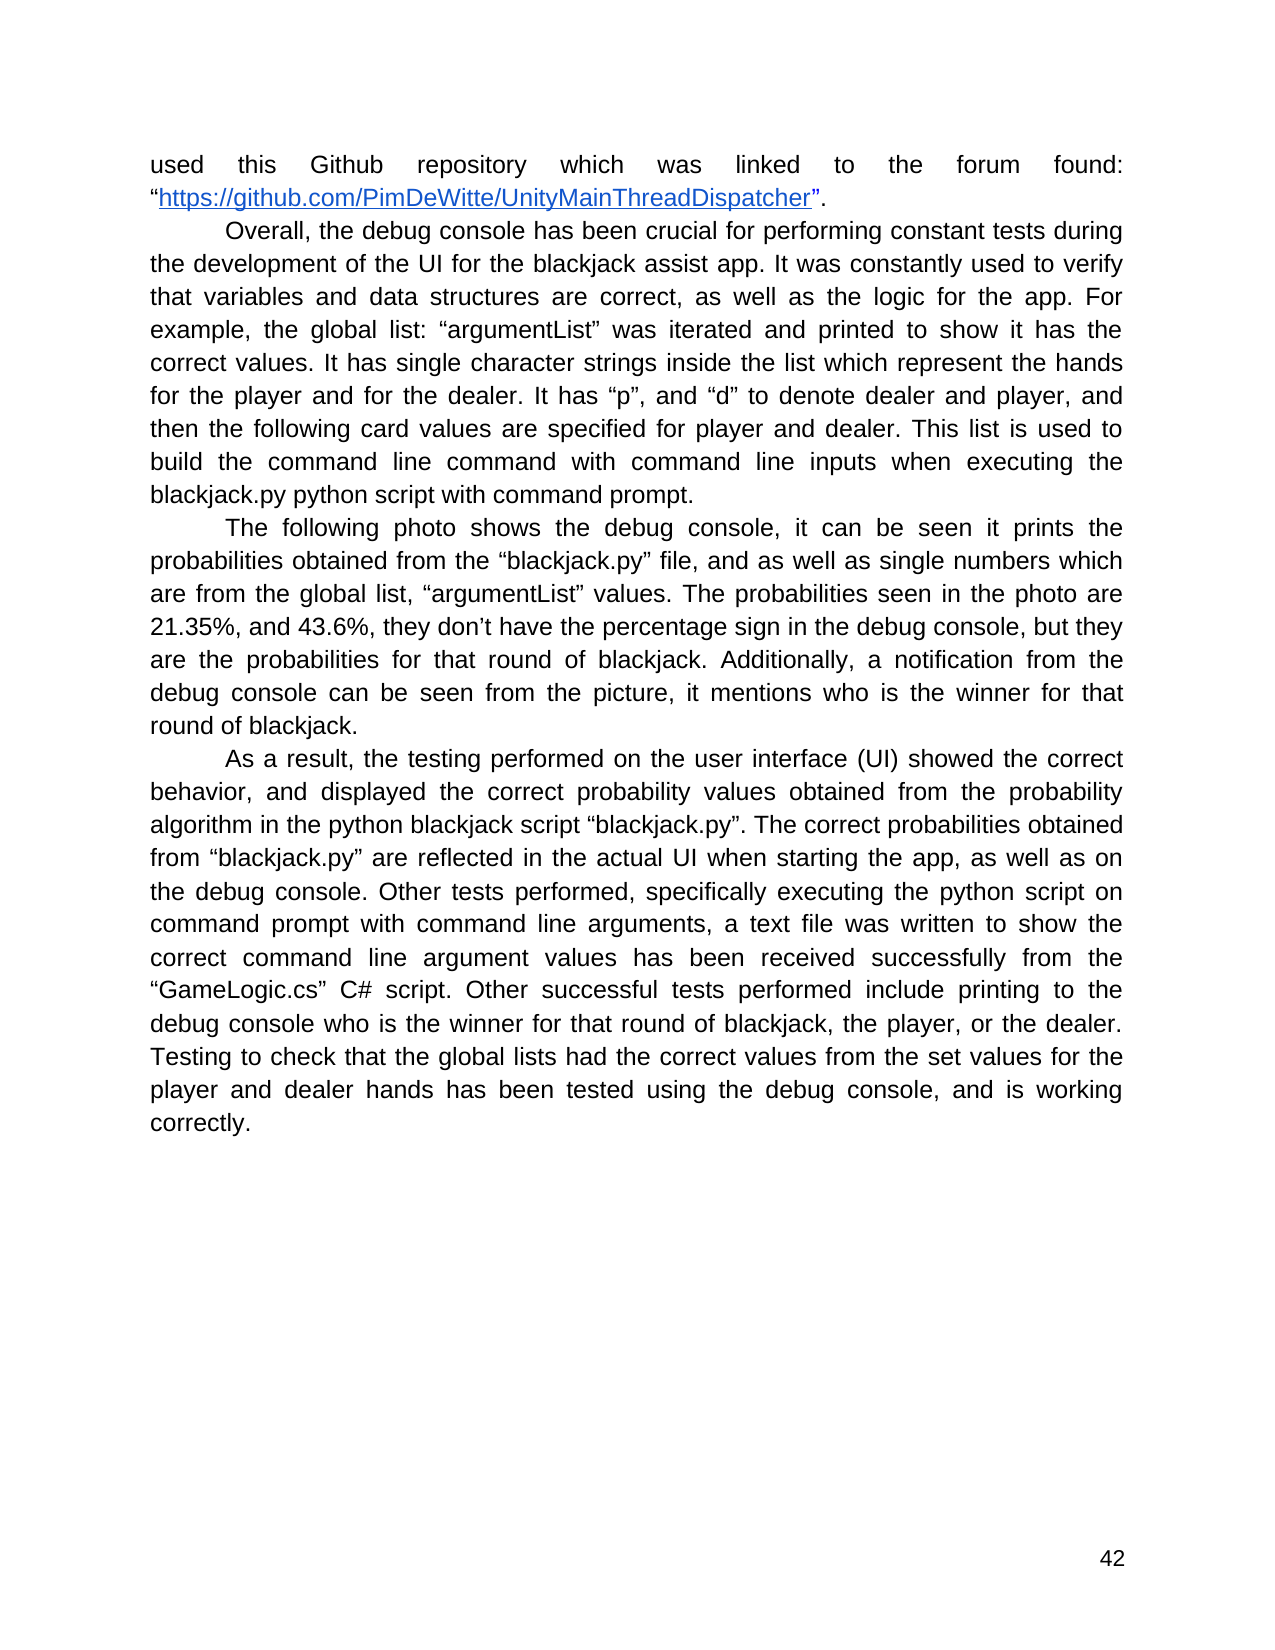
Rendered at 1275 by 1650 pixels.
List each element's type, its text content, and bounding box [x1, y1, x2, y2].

text Overall, the debug console has been crucial for performing constant tests during the development of the UI for the blackjack assist app. It was constantly used to verify that variables and data structures are correct, as well as the logic for the app. For example, the global list: “argumentList” was iterated and printed to show it has the correct values. It has single character strings inside the list which represent the hands for the player and for the dealer. It has “p”, and “d” to denote dealer and player, and then the following card values are specified for player and dealer. This list is used to build the command line command with command line inputs when executing the blackjack.py python script with command prompt. [150, 216, 1125, 509]
text As a result, the testing performed on the user interface (UI) showed the correct behavior, and displayed the correct probability values obtained from the probability algorithm in the python blackjack script “blackjack.py”. The correct probabilities obtained from “blackjack.py” are reflected in the actual UI when starting the app, as well as on the debug console. Other tests performed, specifically executing the python script on command prompt with command line arguments, a text file was written to show the correct command line argument values has been received successfully from the “GameLogic.cs” C# script. Other successful tests performed include printing to the debug console who is the winner for that round of blackjack, the player, or the dealer. Testing to check that the global lists had the correct values from the set values for the player and dealer hands has been tested using the debug console, and is working correctly. [150, 744, 1125, 1136]
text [150, 150, 1125, 212]
text The following photo shows the debug console, it can be seen it prints the probabilities obtained from the “blackjack.py” file, and as well as single numbers which are from the global list, “argumentList” values. The probabilities seen in the photo are 21.35%, and 43.6%, they don’t have the percentage sign in the debug console, but they are the probabilities for that round of blackjack. Additionally, a notification from the debug console can be seen from the picture, it mentions who is the winner for that round of blackjack. [150, 513, 1125, 740]
